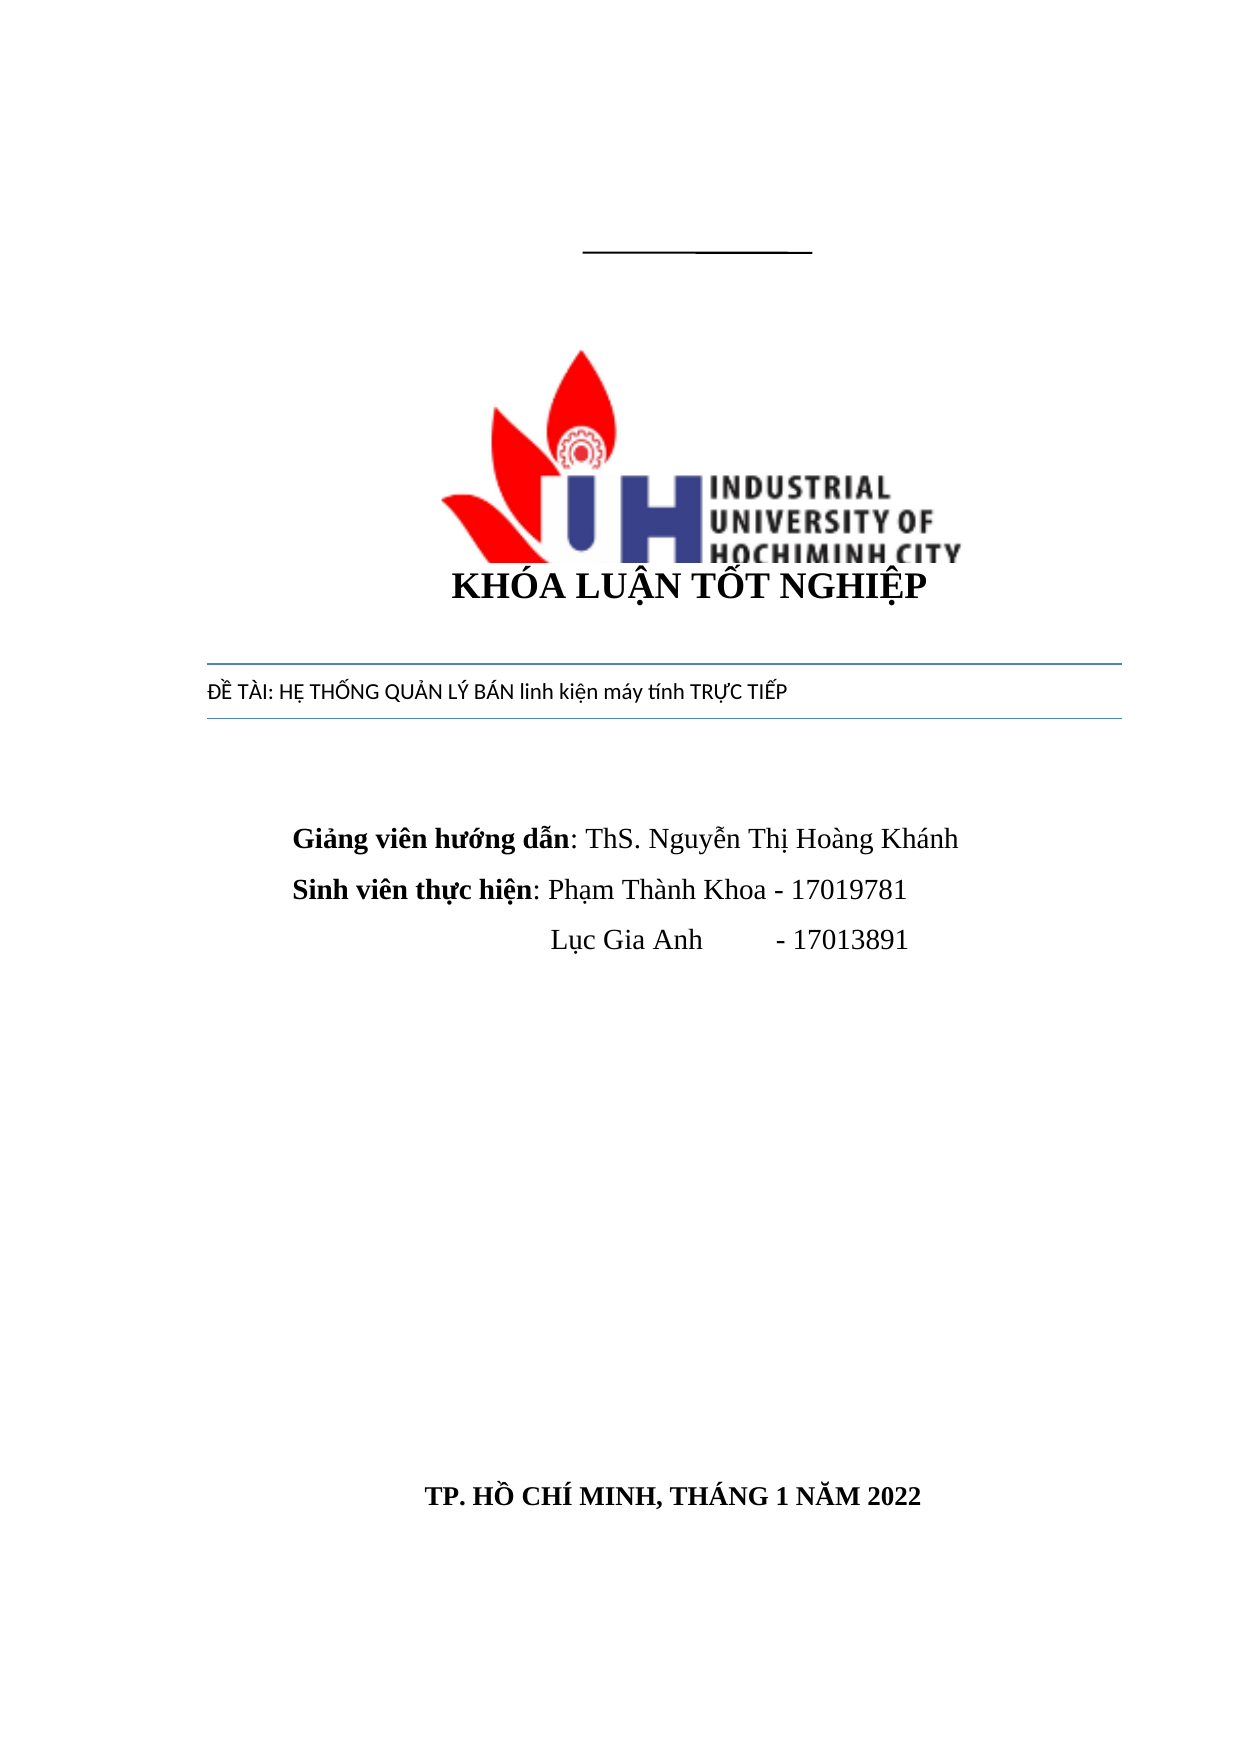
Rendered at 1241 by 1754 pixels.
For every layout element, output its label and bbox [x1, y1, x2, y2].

picture [441, 350, 963, 563]
